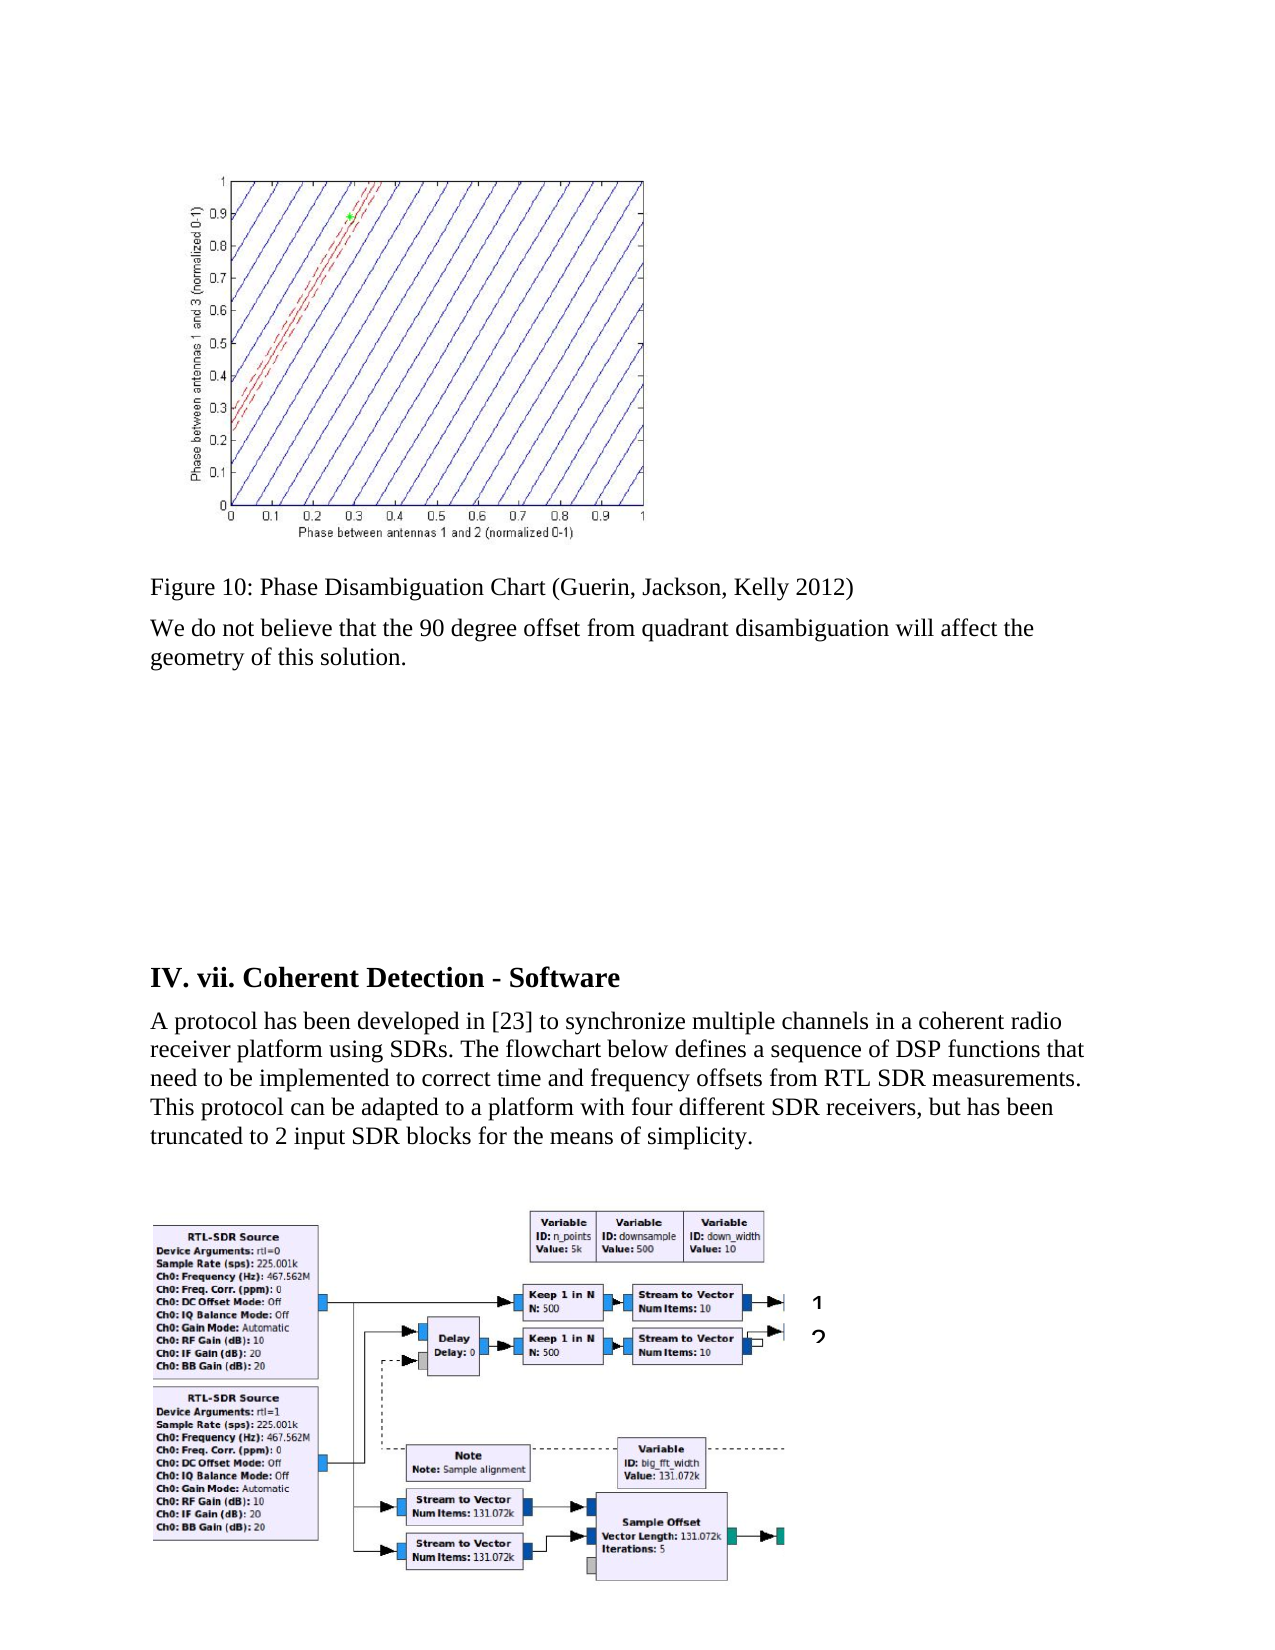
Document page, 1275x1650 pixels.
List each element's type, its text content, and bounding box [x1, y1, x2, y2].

picture [153, 1191, 785, 1586]
picture [150, 150, 720, 560]
text IV. vii. Coherent Detection - Software [150, 960, 1125, 993]
text We do not believe that the 90 degree offset from quadrant disambiguation will affect the geometry of this solution. [150, 613, 1125, 671]
text A protocol has been developed in [23] to synchronize multiple channels in a coherent radio receiver platform using SDRs. The flowchart below defines a sequence of DSP functions that need to be implemented to correct time and frequency offsets from RTL SDR measurements. This protocol can be adapted to a platform with four different SDR receivers, but has been truncated to 2 input SDR blocks for the means of simplicity. [150, 1006, 1125, 1149]
text Figure 10: Phase Disambiguation Chart (Guerin, Jackson, Kelly 2012) [150, 572, 1125, 601]
